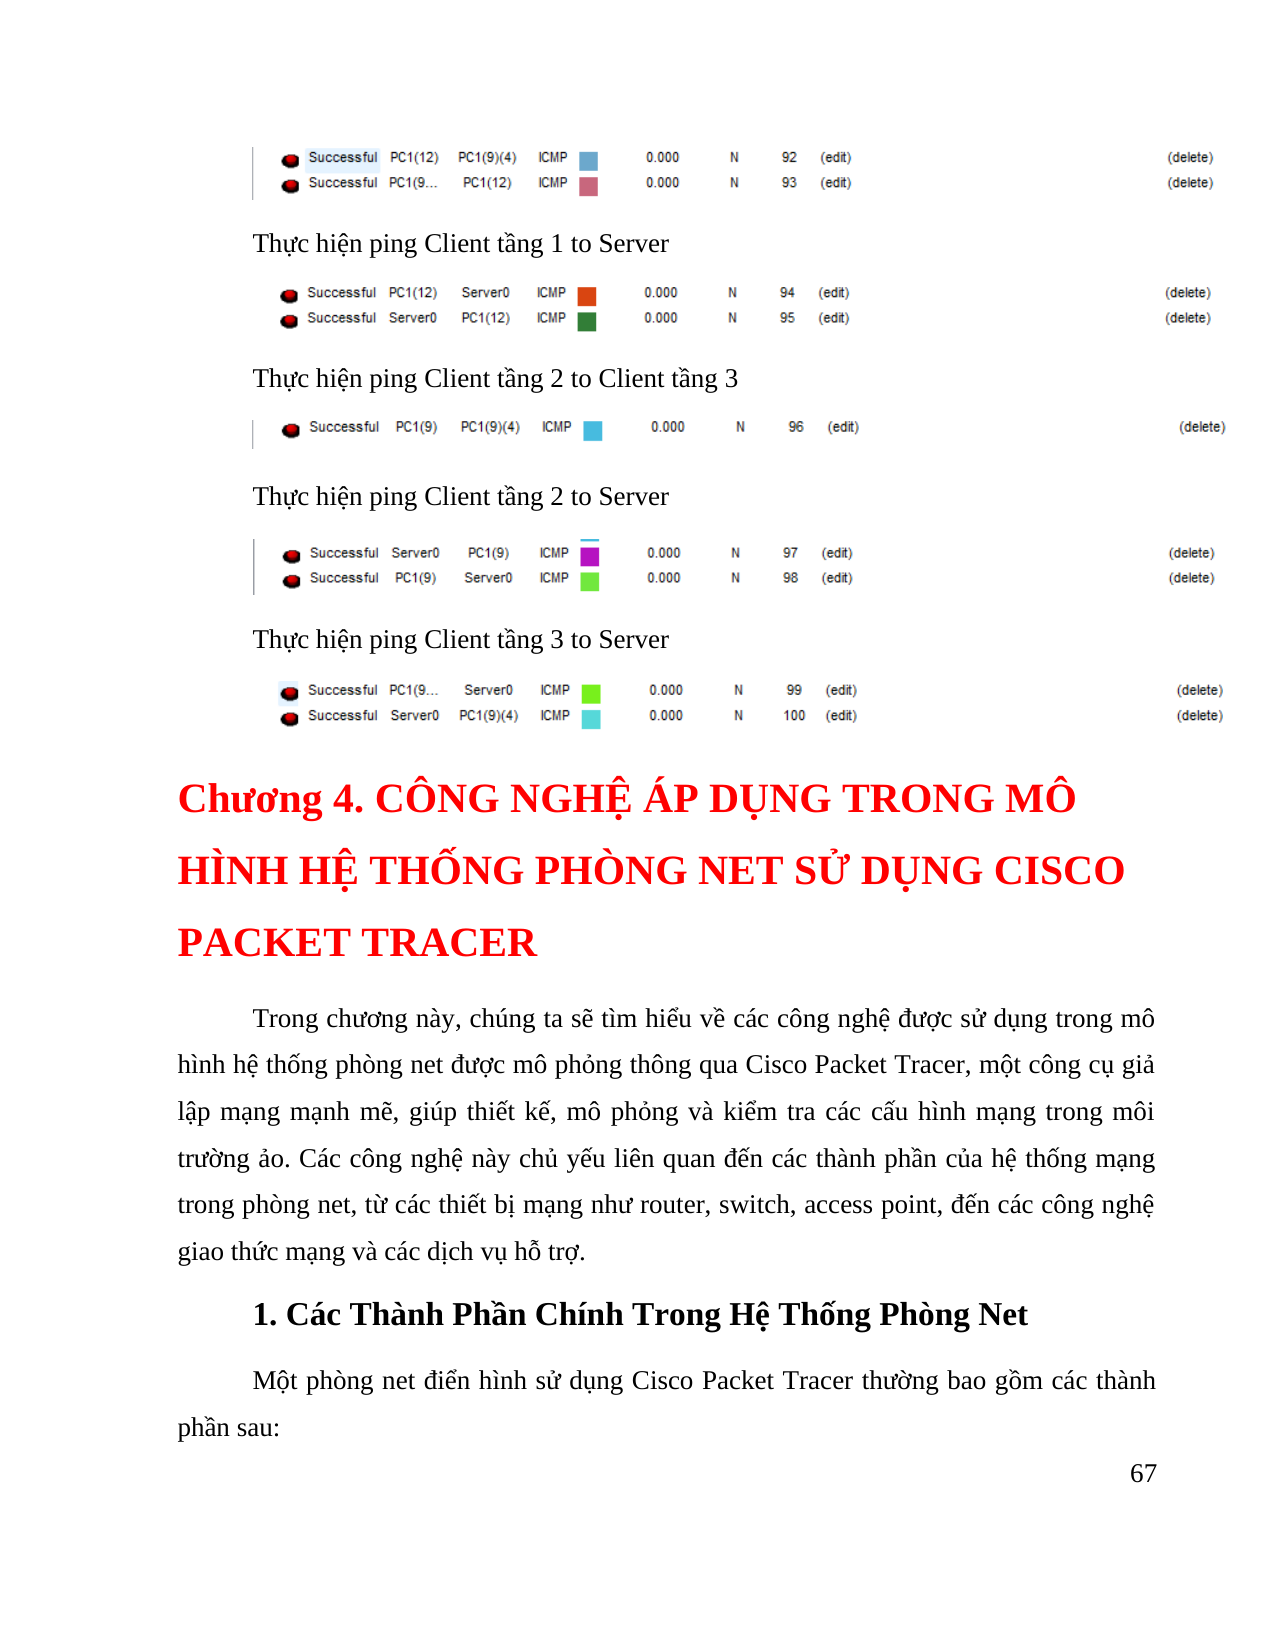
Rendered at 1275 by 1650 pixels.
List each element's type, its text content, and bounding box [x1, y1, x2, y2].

picture [252, 681, 1233, 733]
text Thực hiện ping Client tầng 2 to Server [177, 480, 1157, 511]
text Trong chương này, chúng ta sẽ tìm hiểu về các công nghệ được sử dụng trong mô hình hệ thống phòng net được mô phỏng thông qua Cisco Packet Tracer, một công cụ giả lập mạng mạnh mẽ, giúp thiết kế, mô phỏng và kiểm tra các cấu hình mạng trong môi trường ảo. Các công nghệ này chủ yếu liên quan đến các thành phần của hệ thống mạng trong phòng net, từ các thiết bị mạng như router, switch, access point, đến các công nghệ giao thức mạng và các dịch vụ hỗ trợ. [177, 1002, 1157, 1266]
subtitle Chương 4. CÔNG NGHỆ ÁP DỤNG TRONG MÔ HÌNH HỆ THỐNG PHÒNG NET SỬ DỤNG CISCO PACKET TRACER [177, 773, 1157, 965]
picture [252, 147, 1233, 200]
text Thực hiện ping Client tầng 3 to Server [177, 623, 1157, 654]
text Một phòng net điển hình sử dụng Cisco Packet Tracer thường bao gồm các thành phần sau: [177, 1364, 1157, 1442]
picture [252, 286, 1233, 334]
picture [252, 539, 1233, 595]
text Thực hiện ping Client tầng 1 to Server [177, 228, 1157, 259]
text Thực hiện ping Client tầng 2 to Client tầng 3 [177, 362, 1157, 393]
picture [252, 420, 1233, 449]
text 1. Các Thành Phần Chính Trong Hệ Thống Phòng Net [177, 1294, 1157, 1332]
